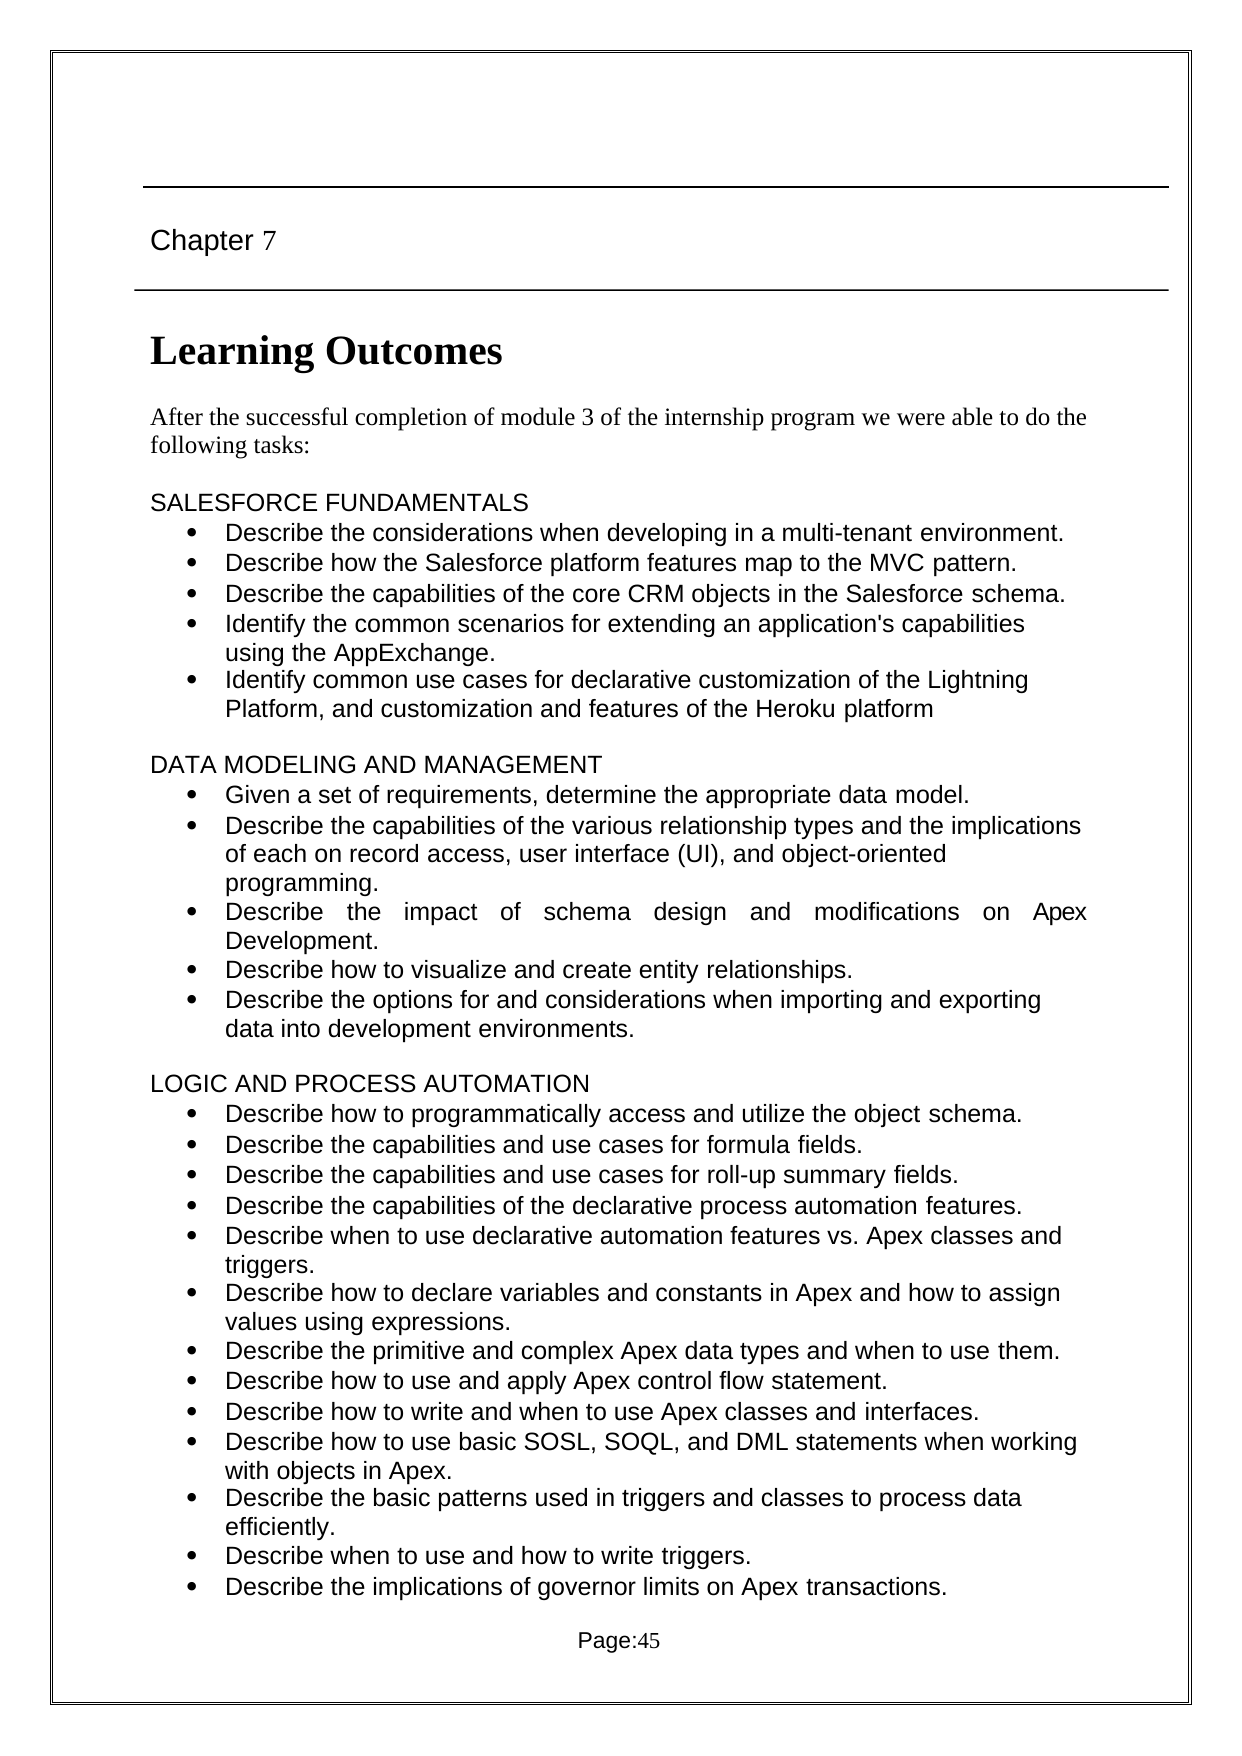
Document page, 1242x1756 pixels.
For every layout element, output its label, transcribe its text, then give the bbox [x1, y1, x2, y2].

subtitle Learning Outcomes [150, 325, 1171, 373]
list Identify the common scenarios for extending an application's capabilities using the AppExchange. [187, 609, 1089, 666]
list Describe how to visualize and create entity relationships. [187, 954, 1171, 984]
list Describe the basic patterns used in triggers and classes to process data efficiently. [187, 1484, 1024, 1541]
text SALESFORCE FUNDAMENTALS [150, 488, 1171, 517]
text DATA MODELING AND MANAGEMENT [150, 751, 1171, 780]
list Describe the primitive and complex Apex data types and when to use them. [187, 1335, 1171, 1365]
list Describe how to programmatically access and utilize the object schema. [187, 1098, 1171, 1129]
list Describe the capabilities of the declarative process automation features. [187, 1190, 1171, 1221]
text After the successful completion of module 3 of the internship program we were able to do the following tasks: [150, 402, 1089, 459]
list Describe when to use and how to write triggers. [187, 1541, 1171, 1571]
list Given a set of requirements, determine the appropriate data model. [187, 780, 1171, 810]
list Describe how to use and apply Apex control flow statement. [187, 1365, 1171, 1396]
list Describe the options for and considerations when importing and exporting data into development environments. [187, 985, 1090, 1042]
list Describe how to write and when to use Apex classes and interfaces. [187, 1396, 1171, 1426]
list Describe the capabilities of the various relationship types and the implications of each on record access, user interface (UI), and object-oriented programming. [187, 811, 1090, 897]
list Describe the capabilities of the core CRM objects in the Salesforce schema. [187, 578, 1171, 608]
list Describe the impact of schema design and modifications on Apex Development. [187, 897, 1089, 954]
list Describe how the Salesforce platform features map to the MVC pattern. [187, 547, 1171, 578]
list Describe how to declare variables and constants in Apex and how to assign values using expressions. [187, 1279, 1062, 1335]
text LOGIC AND PROCESS AUTOMATION [150, 1070, 1171, 1098]
list Describe the capabilities and use cases for roll-up summary fields. [187, 1159, 1171, 1190]
list Identify common use cases for declarative customization of the Lightning Platform, and customization and features of the Heroku platform [187, 666, 1031, 723]
list Describe how to use basic SOSL, SOQL, and DML statements when working with objects in Apex. [187, 1427, 1079, 1484]
list Describe the capabilities and use cases for formula fields. [187, 1129, 1171, 1159]
list Describe when to use declarative automation features vs. Apex classes and triggers. [187, 1221, 1064, 1279]
list Describe the considerations when developing in a multi-tenant environment. [187, 517, 1171, 547]
text Chapter 7 [150, 223, 1171, 257]
list Describe the implications of governor limits on Apex transactions. [187, 1571, 1171, 1601]
